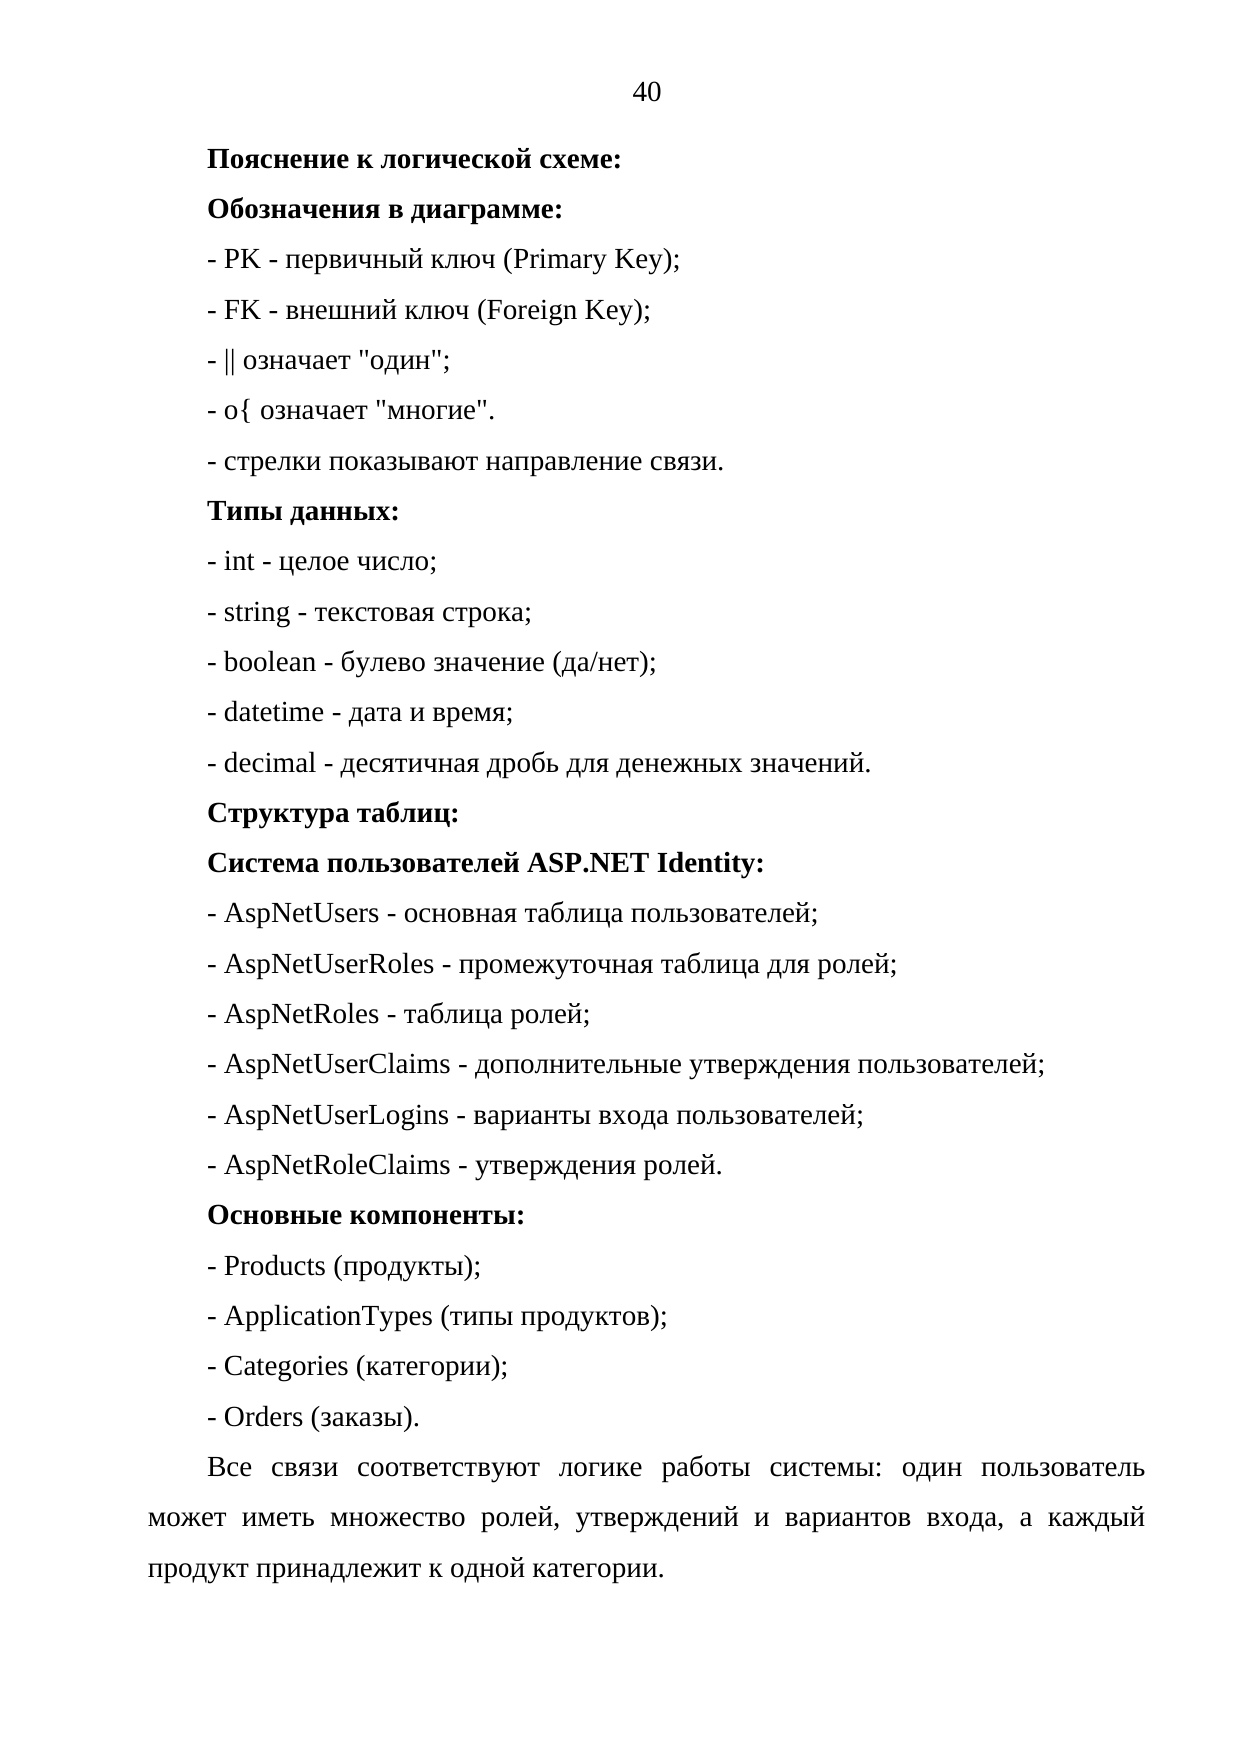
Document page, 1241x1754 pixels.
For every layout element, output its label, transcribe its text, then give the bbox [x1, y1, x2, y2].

text - стрелки показывают направление связи. [148, 443, 1146, 476]
list - Categories (категории); [148, 1348, 1146, 1382]
text - AspNetRoleClaims - утверждения ролей. [148, 1147, 1146, 1181]
list - Products (продукты); [148, 1248, 1146, 1281]
text - || означает "один"; [148, 342, 1146, 376]
text - AspNetUserRoles - промежуточная таблица для ролей; [148, 946, 1146, 979]
text Основные компоненты: [148, 1197, 1146, 1231]
list - ApplicationTypes (типы продуктов); [148, 1298, 1146, 1332]
text - PK - первичный ключ (Primary Key); [148, 242, 1146, 275]
text Все связи соответствуют логике работы системы: один пользователь может иметь множество ролей, утверждений и вариантов входа, а каждый продукт принадлежит к одной категории. [148, 1449, 1146, 1583]
text Обозначения в диаграмме: [148, 191, 1146, 225]
text - FK - внешний ключ (Foreign Key); [148, 292, 1146, 325]
text - decimal - десятичная дробь для денежных значений. [148, 745, 1146, 778]
text - int - целое число; [148, 543, 1146, 577]
text - AspNetRoles - таблица ролей; [148, 996, 1146, 1030]
text - string - текстовая строка; [148, 594, 1146, 627]
text - AspNetUserLogins - варианты входа пользователей; [148, 1097, 1146, 1130]
text Типы данных: [148, 493, 1146, 527]
text - boolean - булево значение (да/нет); [148, 644, 1146, 678]
text Структура таблиц: [148, 795, 1146, 828]
text - o{ означает "многие". [148, 392, 1146, 426]
text - datetime - дата и время; [148, 694, 1146, 728]
text Пояснение к логической схеме: [148, 141, 1146, 174]
text - AspNetUserClaims - дополнительные утверждения пользователей; [148, 1047, 1146, 1080]
text - AspNetUsers - основная таблица пользователей; [148, 896, 1146, 929]
list - Orders (заказы). [148, 1399, 1146, 1432]
text Система пользователей ASP.NET Identity: [148, 845, 1146, 879]
